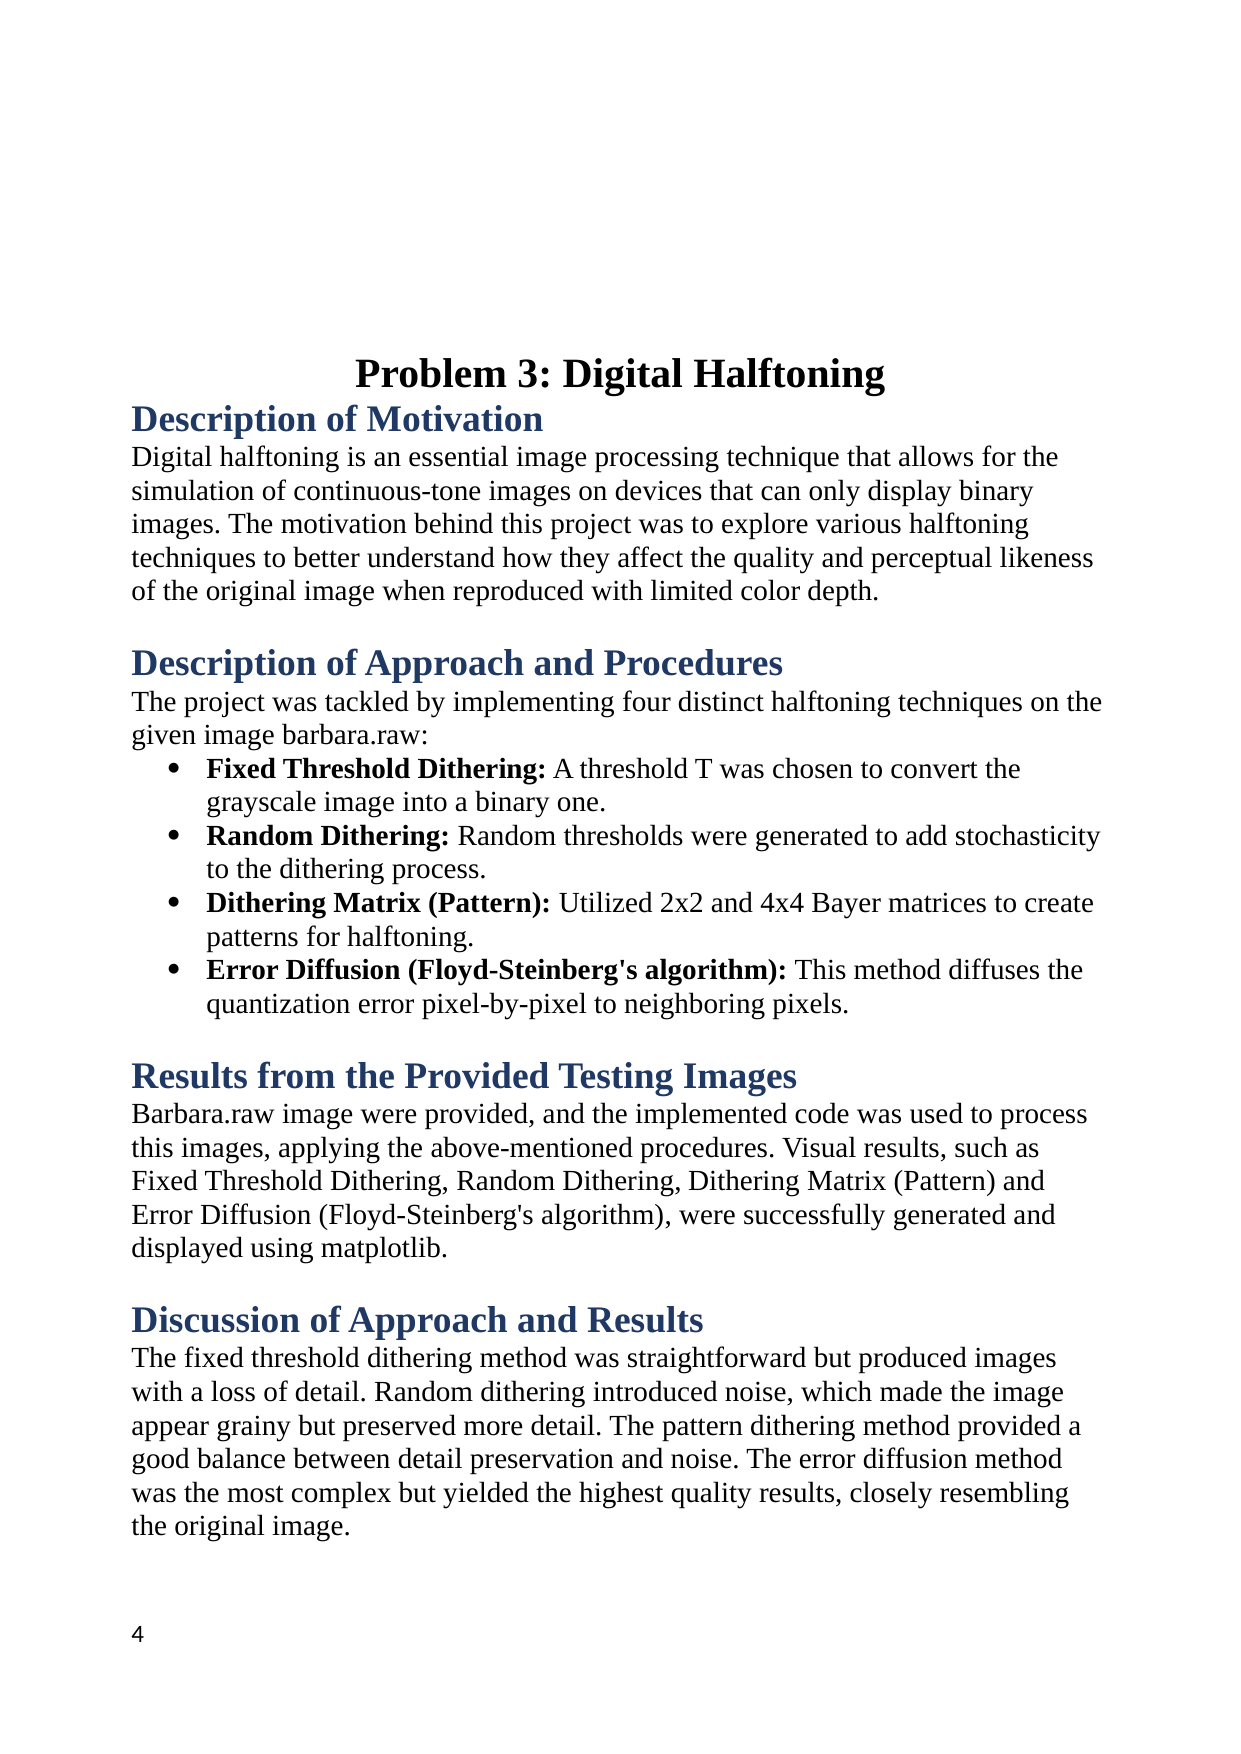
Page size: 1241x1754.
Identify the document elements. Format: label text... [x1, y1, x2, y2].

list Error Diffusion (Floyd-Steinberg's algorithm): This method diffuses the quantization error pixel-by-pixel to neighboring pixels. [169, 952, 1109, 1019]
text Barbara.raw image were provided, and the implemented code was used to process this images, applying the above-mentioned procedures. Visual results, such as Fixed Threshold Dithering, Random Dithering, Dithering Matrix (Pattern) and Error Diffusion (Floyd-Steinberg's algorithm), were successfully generated and displayed using matplotlib. [131, 1096, 1109, 1264]
text Digital halftoning is an essential image processing technique that allows for the simulation of continuous-tone images on devices that can only display binary images. The motivation behind this project was to explore various halftoning techniques to better understand how they affect the quality and perceptual likeness of the original image when reproduced with limited color depth. [131, 439, 1109, 607]
list Dithering Matrix (Pattern): Utilized 2x2 and 4x4 Bayer matrices to create patterns for halftoning. [169, 885, 1109, 952]
text Description of Approach and Procedures [131, 641, 1109, 684]
text Problem 3: Digital Halftoning [131, 348, 1109, 396]
text The fixed threshold dithering method was straightforward but produced images with a loss of detail. Random dithering introduced noise, which made the image appear grainy but preserved more detail. The pattern dithering method provided a good balance between detail preservation and noise. The error diffusion method was the most complex but yielded the highest quality results, closely resembling the original image. [131, 1341, 1109, 1542]
list Random Dithering: Random thresholds were generated to add stochasticity to the dithering process. [169, 818, 1109, 885]
text The project was tackled by implementing four distinct halftoning techniques on the given image barbara.raw: [131, 684, 1109, 751]
list Fixed Threshold Dithering: A threshold T was chosen to convert the grayscale image into a binary one. [169, 751, 1109, 818]
text Results from the Provided Testing Images [131, 1053, 1109, 1096]
text Discussion of Approach and Results [131, 1297, 1109, 1341]
text Description of Motivation [131, 396, 1109, 439]
